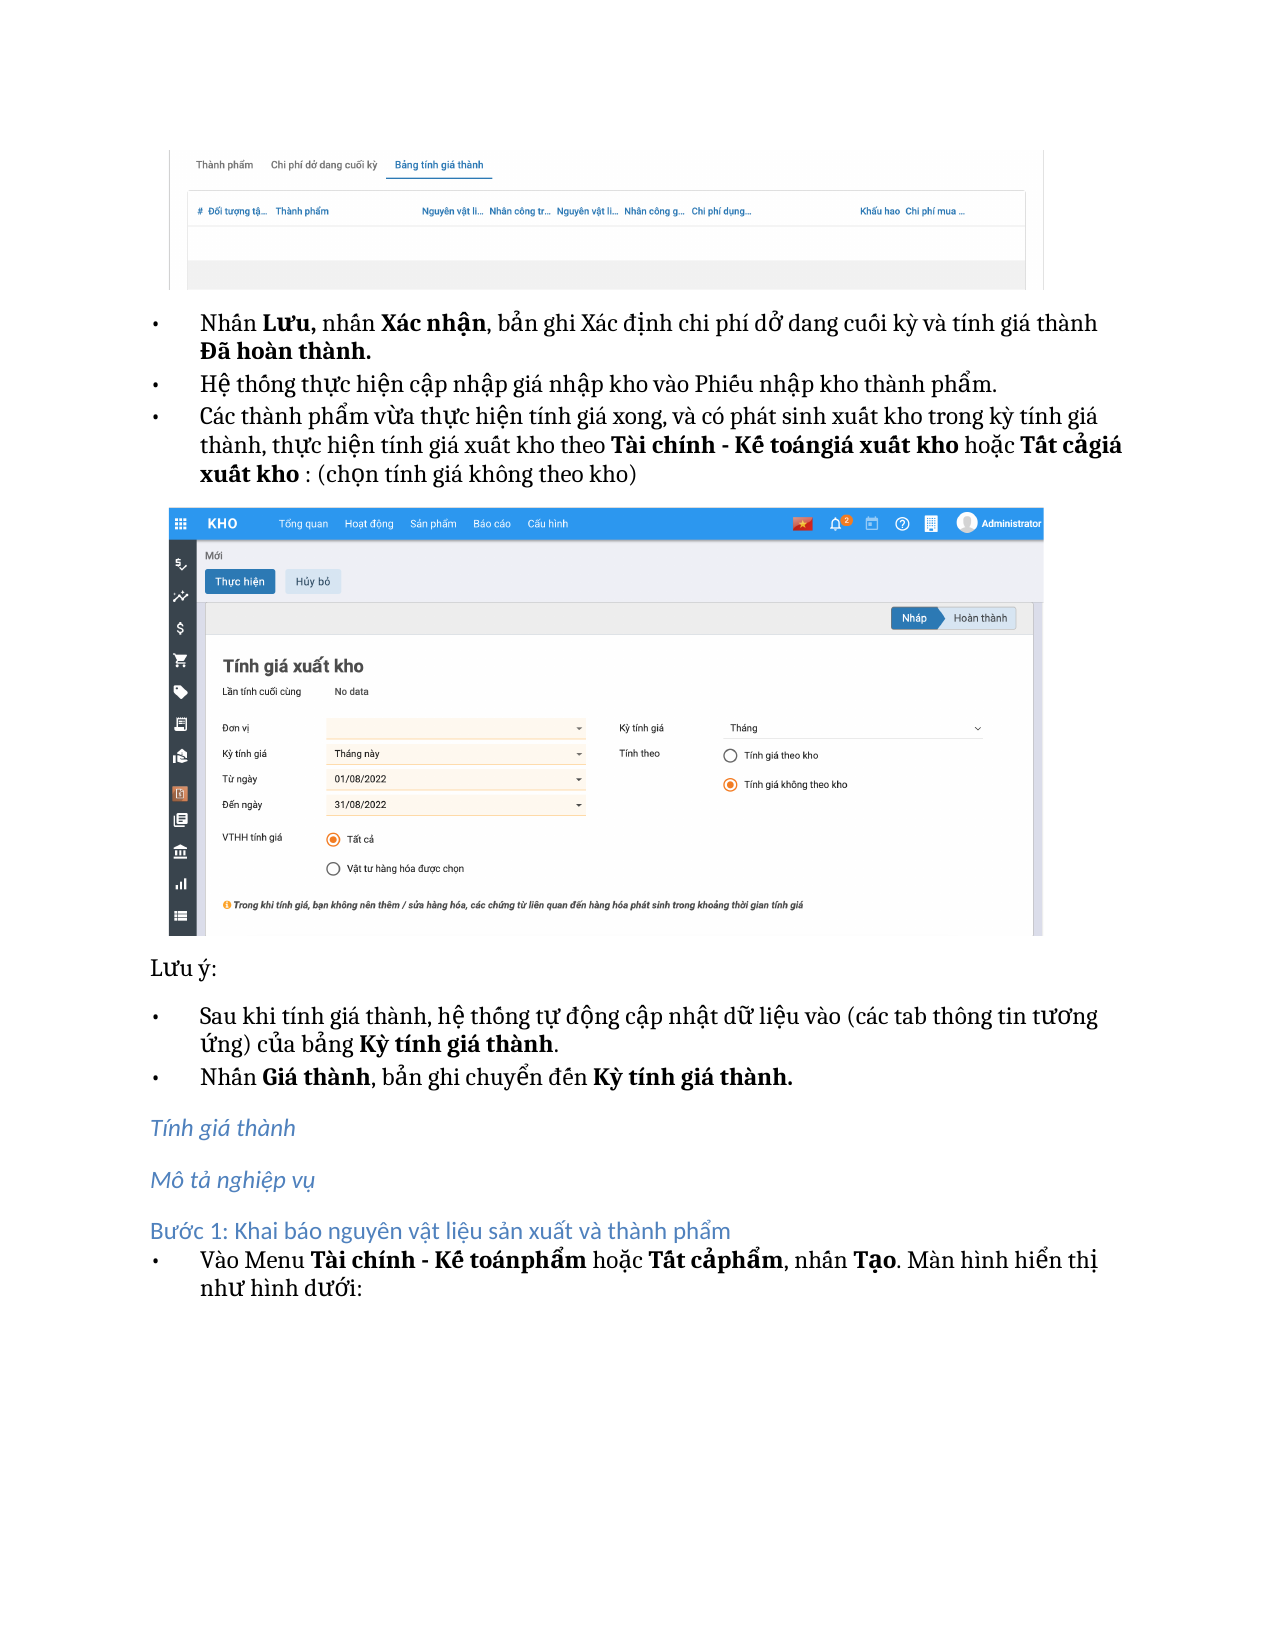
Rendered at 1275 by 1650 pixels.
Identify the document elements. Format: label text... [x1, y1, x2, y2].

subtitle Tính giá thành [150, 1112, 1125, 1143]
list Hệ thống thực hiện cập nhập giá nhập kho vào Phiếu nhập kho thành phẩm. [150, 370, 1125, 398]
list Nhấn Lưu, nhấn Xác nhận, bản ghi Xác định chi phí dở dang cuối kỳ và tính giá thành Đã hoàn thành. [150, 308, 1125, 366]
list Nhấn Giá thành, bản ghi chuyển đến Kỳ tính giá thành. [150, 1063, 1125, 1092]
picture [168, 150, 1044, 290]
subtitle Bước 1: Khai báo nguyên vật liệu sản xuất và thành phẩm [150, 1215, 1125, 1246]
text Lưu ý: [150, 954, 1125, 983]
subtitle Mô tả nghiệp vụ [150, 1164, 1125, 1194]
list Sau khi tính giá thành, hệ thống tự động cập nhật dữ liệu vào (các tab thông tin tương ứng) của bảng Kỳ tính giá thành. [150, 1002, 1125, 1059]
list Vào Menu Tài chính - Kế toánphẩm hoặc Tất cảphẩm, nhấn Tạo. Màn hình hiển thị như hình dưới: [150, 1246, 1125, 1303]
list Các thành phẩm vừa thực hiện tính giá xong, và có phát sinh xuất kho trong kỳ tính giá thành, thực hiện tính giá xuất kho theo Tài chính - Kế toángiá xuất kho hoặc Tất cảgiá xuất kho : (chọn tính giá không theo kho) [150, 402, 1125, 488]
picture [168, 507, 1044, 936]
